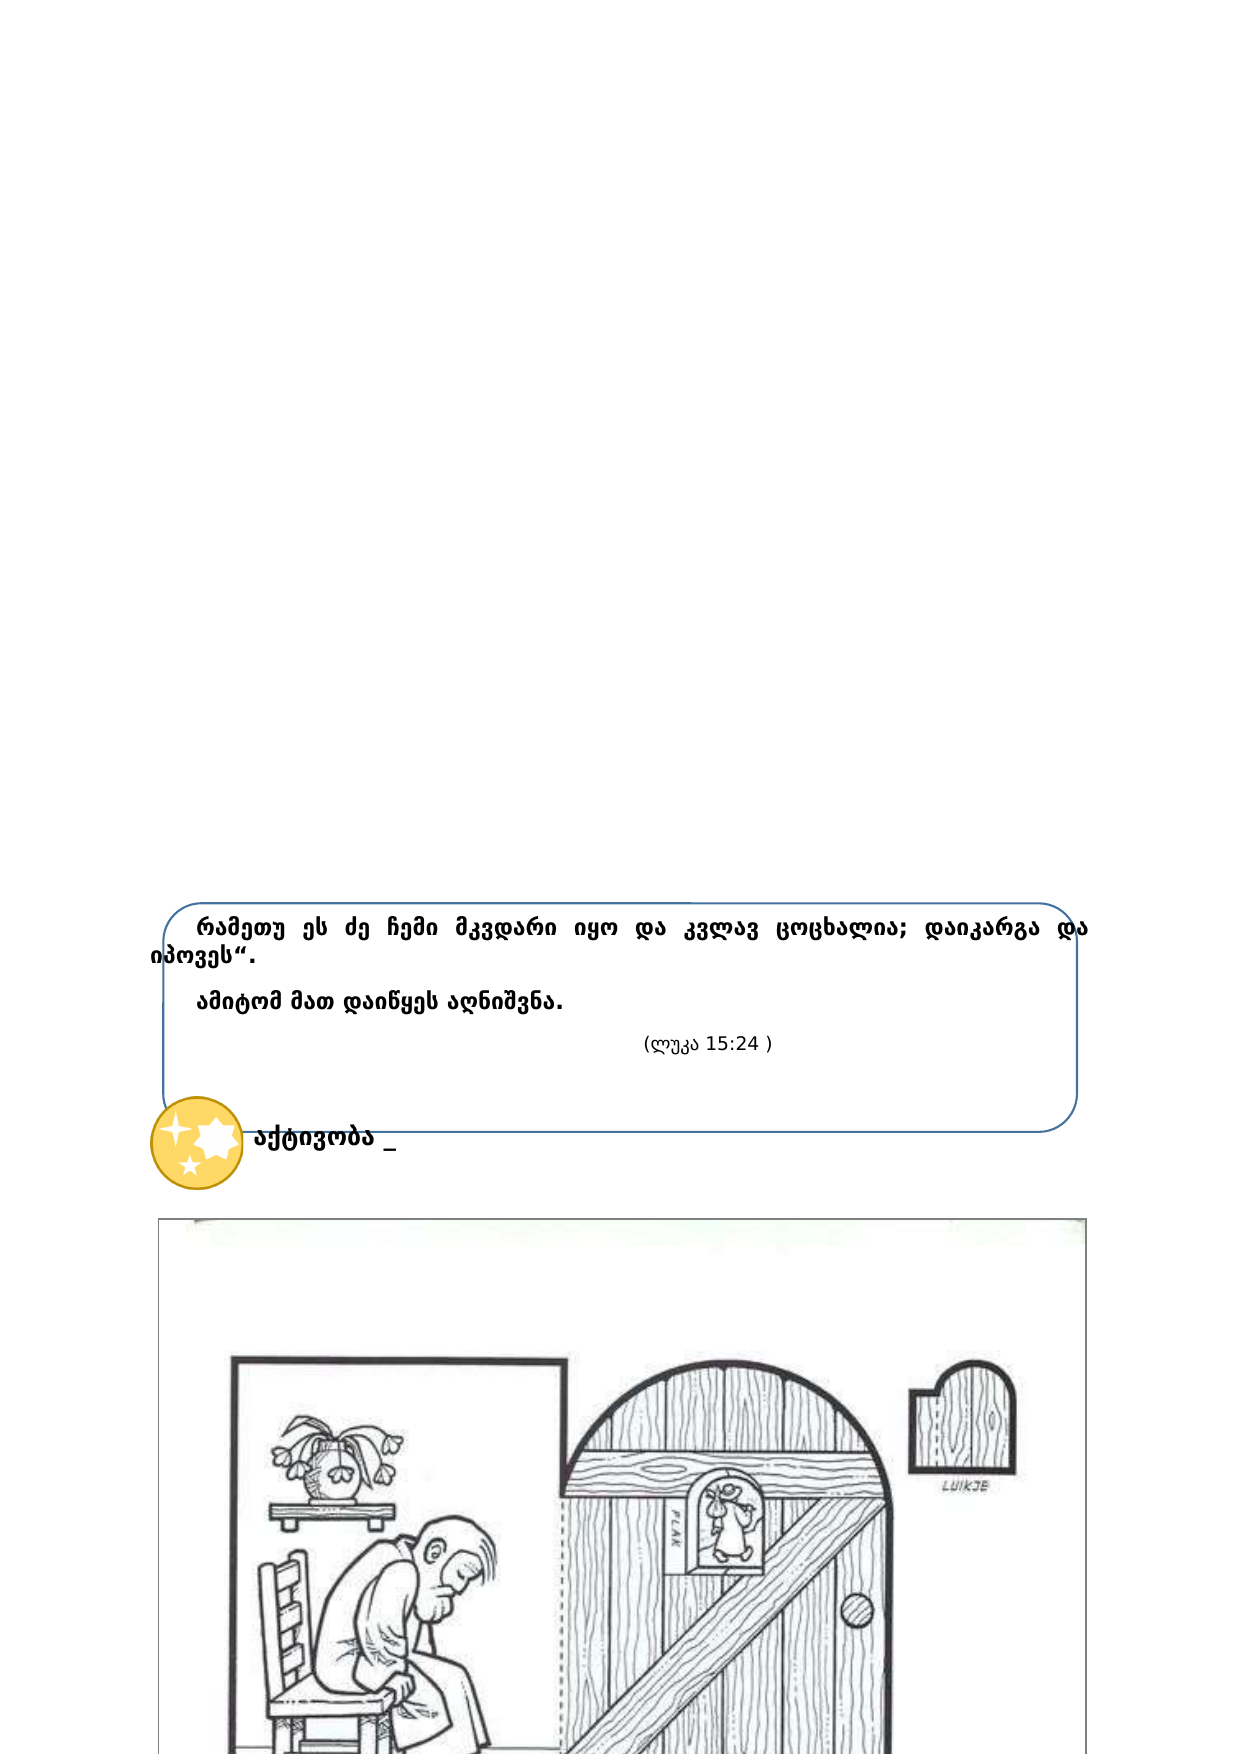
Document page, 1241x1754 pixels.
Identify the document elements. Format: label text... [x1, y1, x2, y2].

text რამეთუ ეს ძე ჩემი მკვდარი იყო და კვლავ ცოცხალია; დაიკარგა და იპოვეს“. [150, 914, 1090, 969]
text (ლუკა 15:24 ) [150, 1033, 1090, 1055]
text აქტივობა _ [244, 1122, 1090, 1151]
picture [159, 1220, 1085, 1754]
picture [150, 1096, 244, 1190]
text ამიტომ მათ დაიწყეს აღნიშვნა. [150, 988, 1090, 1015]
